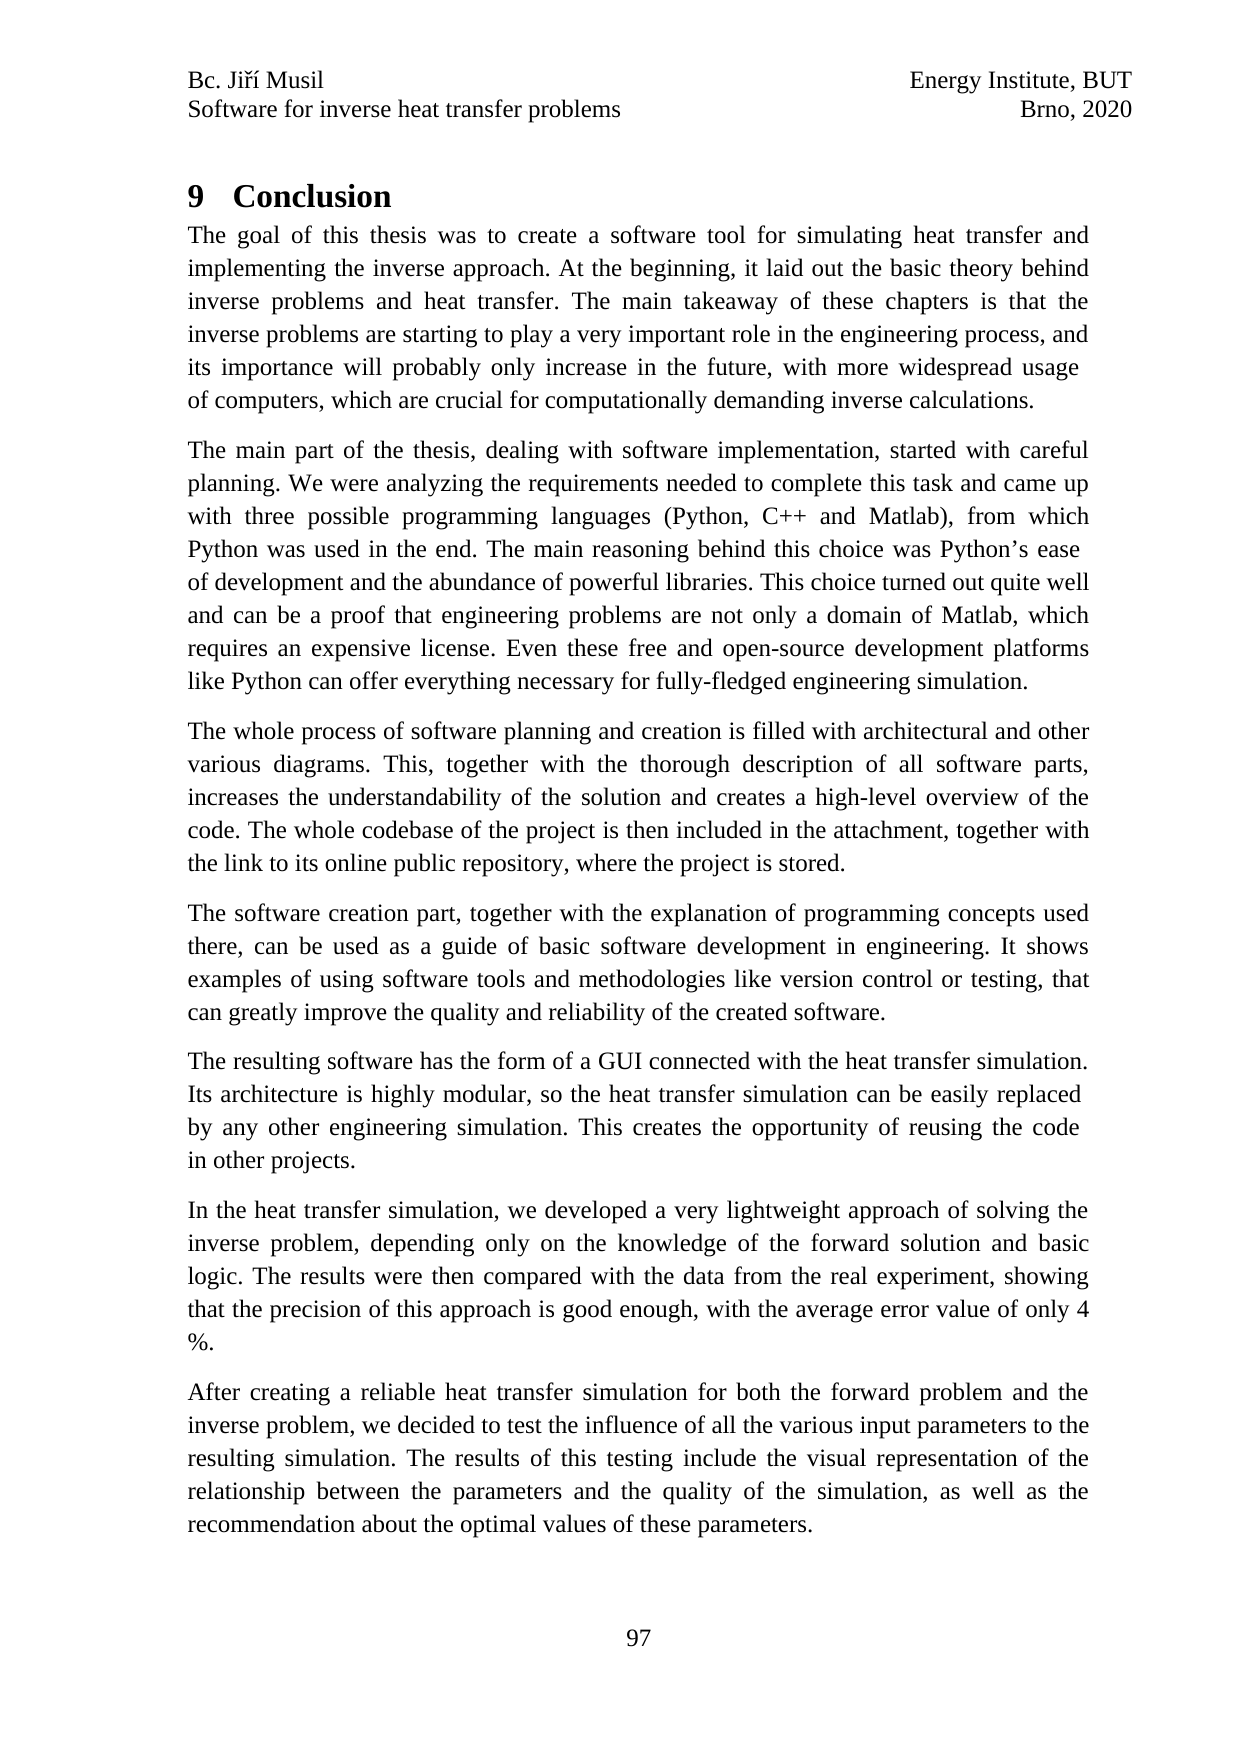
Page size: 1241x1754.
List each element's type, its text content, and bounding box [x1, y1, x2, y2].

text The goal of this thesis was to create a software tool for simulating heat transfer and implementing the inverse approach. At the beginning, it laid out the basic theory behind inverse problems and heat transfer. The main takeaway of these chapters is that the inverse problems are starting to play a very important role in the engineering process, and its importance will probably only increase in the future, with more widespread usage of computers, which are crucial for computationally demanding inverse calculations. [187, 220, 1090, 414]
subtitle Conclusion [187, 176, 1090, 214]
text The resulting software has the form of a GUI connected with the heat transfer simulation. Its architecture is highly modular, so the heat transfer simulation can be easily replaced by any other engineering simulation. This creates the opportunity of reusing the code in other projects. [187, 1046, 1090, 1174]
text The whole process of software planning and creation is filled with architectural and other various diagrams. This, together with the thorough description of all software parts, increases the understandability of the solution and creates a high-level overview of the code. The whole codebase of the project is then included in the attachment, together with the link to its online public repository, where the project is stored. [187, 716, 1090, 877]
text The software creation part, together with the explanation of programming concepts used there, can be used as a guide of basic software development in engineering. It shows examples of using software tools and methodologies like version control or testing, that can greatly improve the quality and reliability of the created software. [187, 898, 1090, 1026]
text In the heat transfer simulation, we developed a very lightweight approach of solving the inverse problem, depending only on the knowledge of the forward solution and basic logic. The results were then compared with the data from the real experiment, showing that the precision of this approach is good enough, with the average error value of only 4 %. [187, 1195, 1090, 1356]
text After creating a reliable heat transfer simulation for both the forward problem and the inverse problem, we decided to test the influence of all the various input parameters to the resulting simulation. The results of this testing include the visual representation of the relationship between the parameters and the quality of the simulation, as well as the recommendation about the optimal values of these parameters. [187, 1377, 1090, 1538]
text The main part of the thesis, dealing with software implementation, started with careful planning. We were analyzing the requirements needed to complete this task and came up with three possible programming languages (Python, C++ and Matlab), from which Python was used in the end. The main reasoning behind this choice was Python’s ease of development and the abundance of powerful libraries. This choice turned out quite well and can be a proof that engineering problems are not only a domain of Matlab, which requires an expensive license. Even these free and open-source development platforms like Python can offer everything necessary for fully-fledged engineering simulation. [187, 435, 1090, 695]
